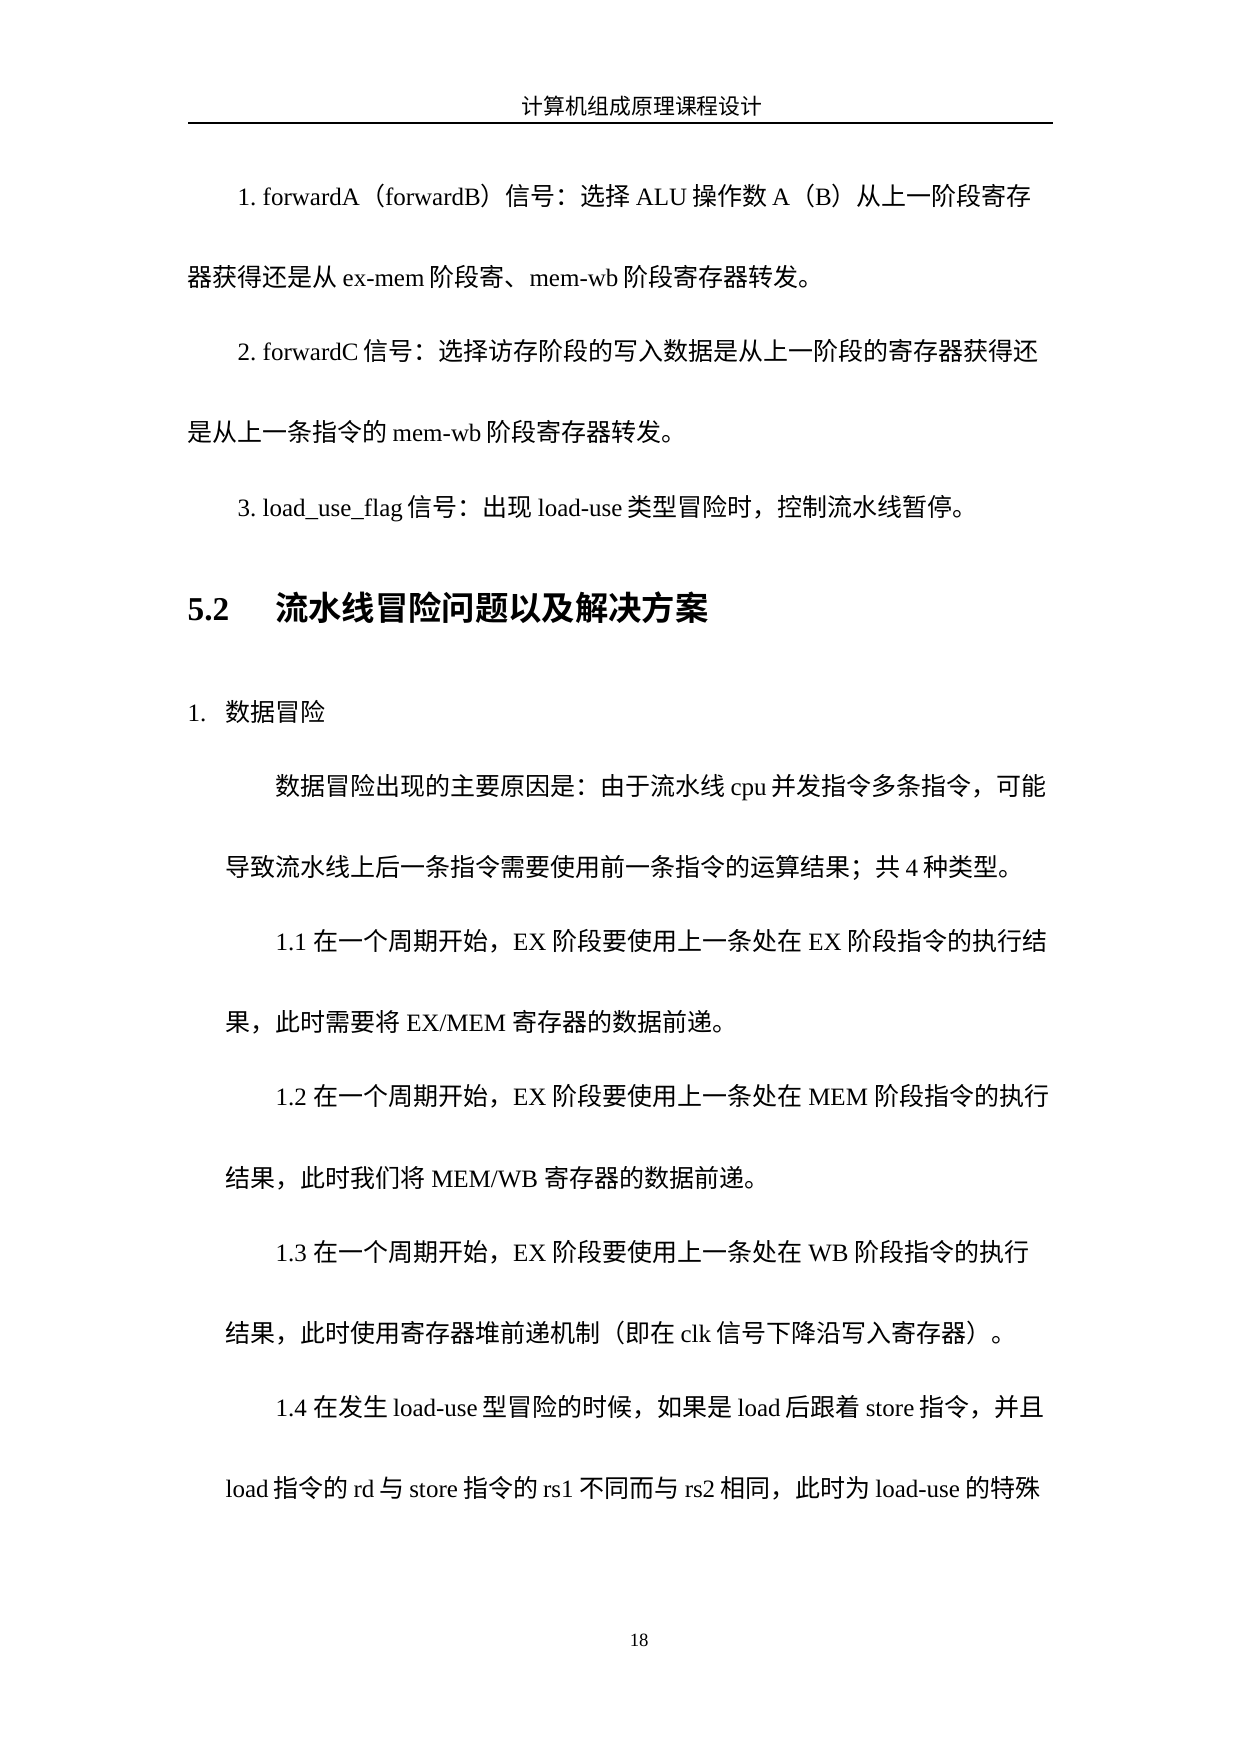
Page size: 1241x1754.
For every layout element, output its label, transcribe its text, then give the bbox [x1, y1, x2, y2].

list 在一个周期开始，EX 阶段要使用上一条处在 WB 阶段指令的执行结果，此时使用寄存器堆前递机制（即在clk信号下降沿写入寄存器）。 [225, 1218, 1053, 1364]
list load_use_flag信号：出现load-use类型冒险时，控制流水线暂停。 [187, 473, 1053, 538]
subtitle 流水线冒险问题以及解决方案 [187, 574, 1053, 639]
list forwardC信号：选择访存阶段的写入数据是从上一阶段的寄存器获得还是从上一条指令的mem-wb阶段寄存器转发。 [187, 317, 1053, 463]
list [225, 1373, 1053, 1519]
list forwardA（forwardB）信号：选择ALU操作数A（B）从上一阶段寄存器获得还是从ex-mem阶段寄、mem-wb阶段寄存器转发。 [187, 162, 1053, 308]
list 在一个周期开始，EX 阶段要使用上一条处在 MEM 阶段指令的执行结果，此时我们将 MEM/WB 寄存器的数据前递。 [225, 1062, 1053, 1209]
list 数据冒险出现的主要原因是：由于流水线cpu并发指令多条指令，可能导致流水线上后一条指令需要使用前一条指令的运算结果；共4种类型。 [225, 752, 1053, 898]
list 在一个周期开始，EX 阶段要使用上一条处在 EX 阶段指令的执行结果，此时需要将 EX/MEM 寄存器的数据前递。 [225, 907, 1053, 1053]
list 数据冒险 [187, 678, 1053, 743]
